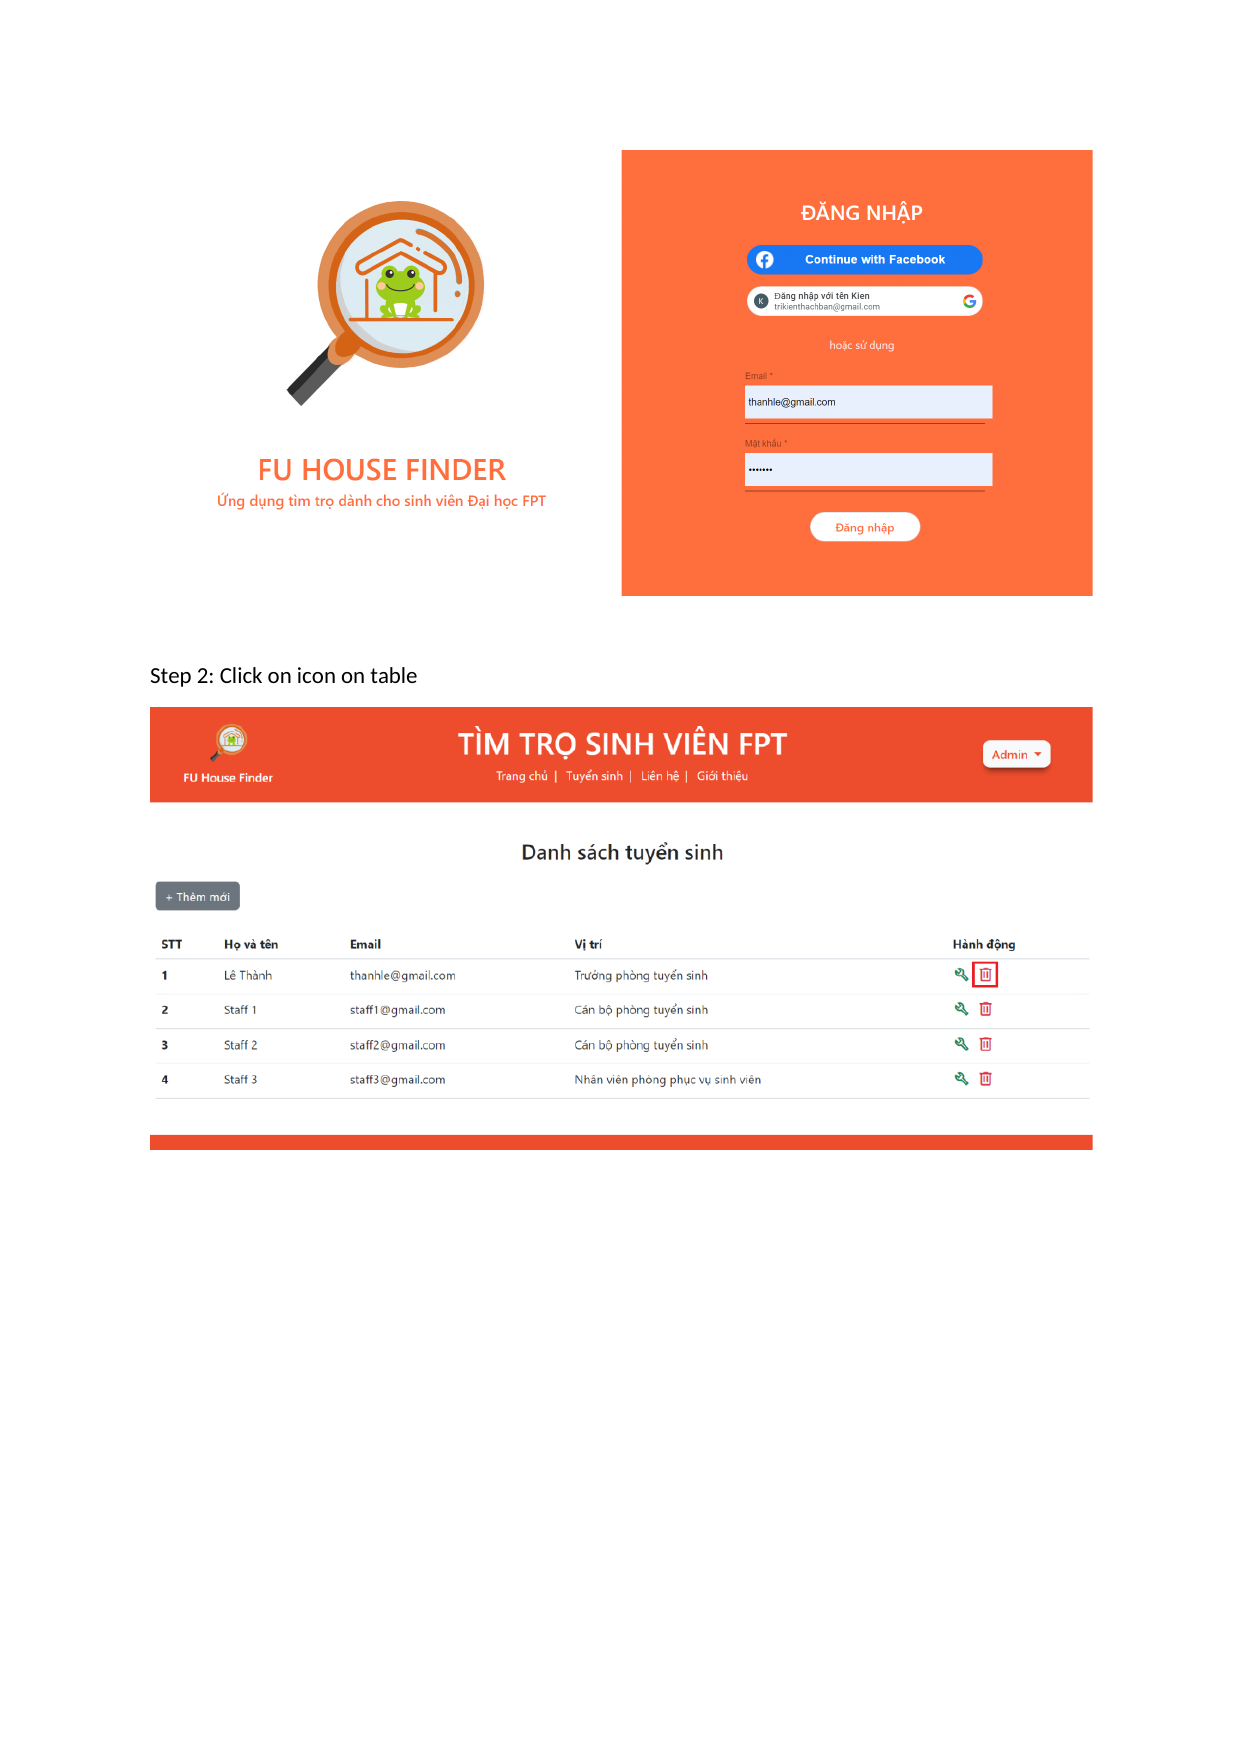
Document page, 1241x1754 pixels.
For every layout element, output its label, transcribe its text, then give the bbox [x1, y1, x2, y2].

picture [150, 707, 1093, 1150]
text Step 2: Click on icon on table [150, 661, 1093, 689]
picture [150, 150, 1093, 596]
